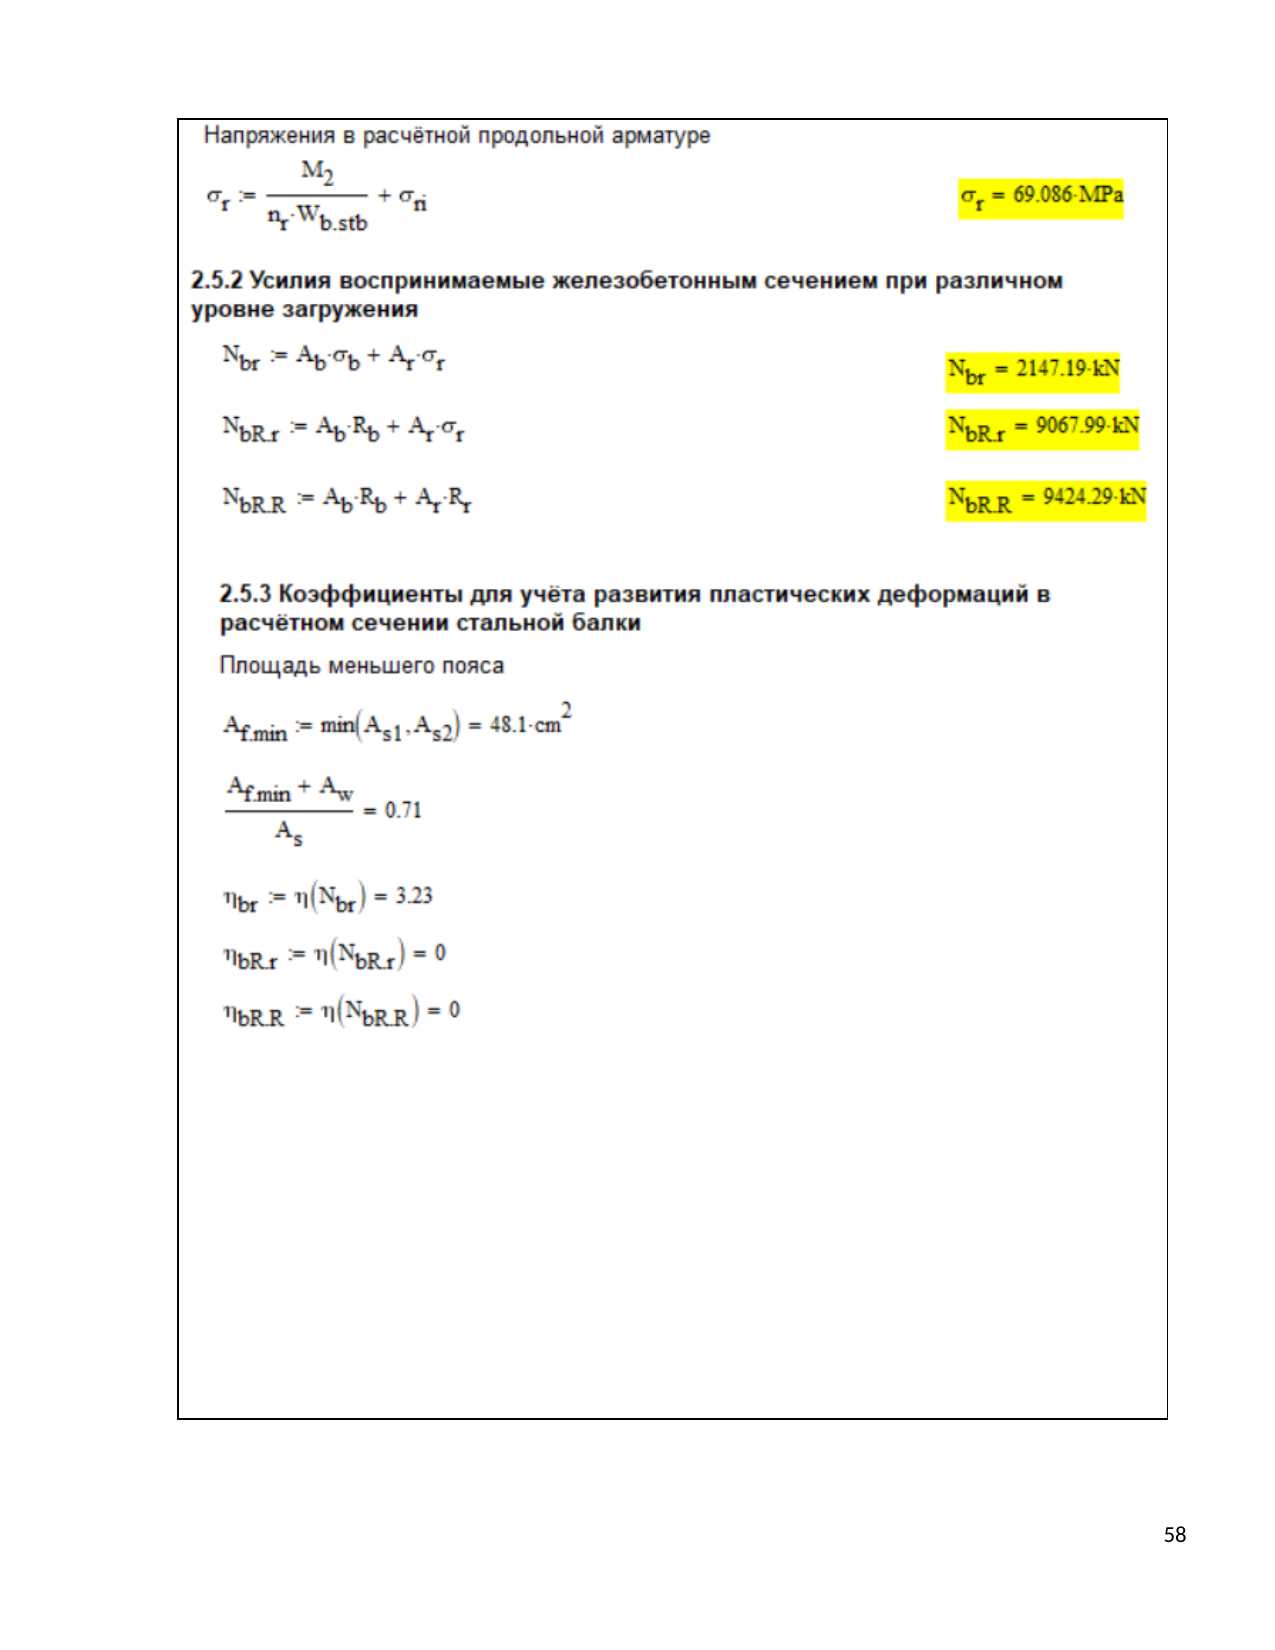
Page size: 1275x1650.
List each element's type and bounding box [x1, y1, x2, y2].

picture [179, 120, 1167, 1244]
